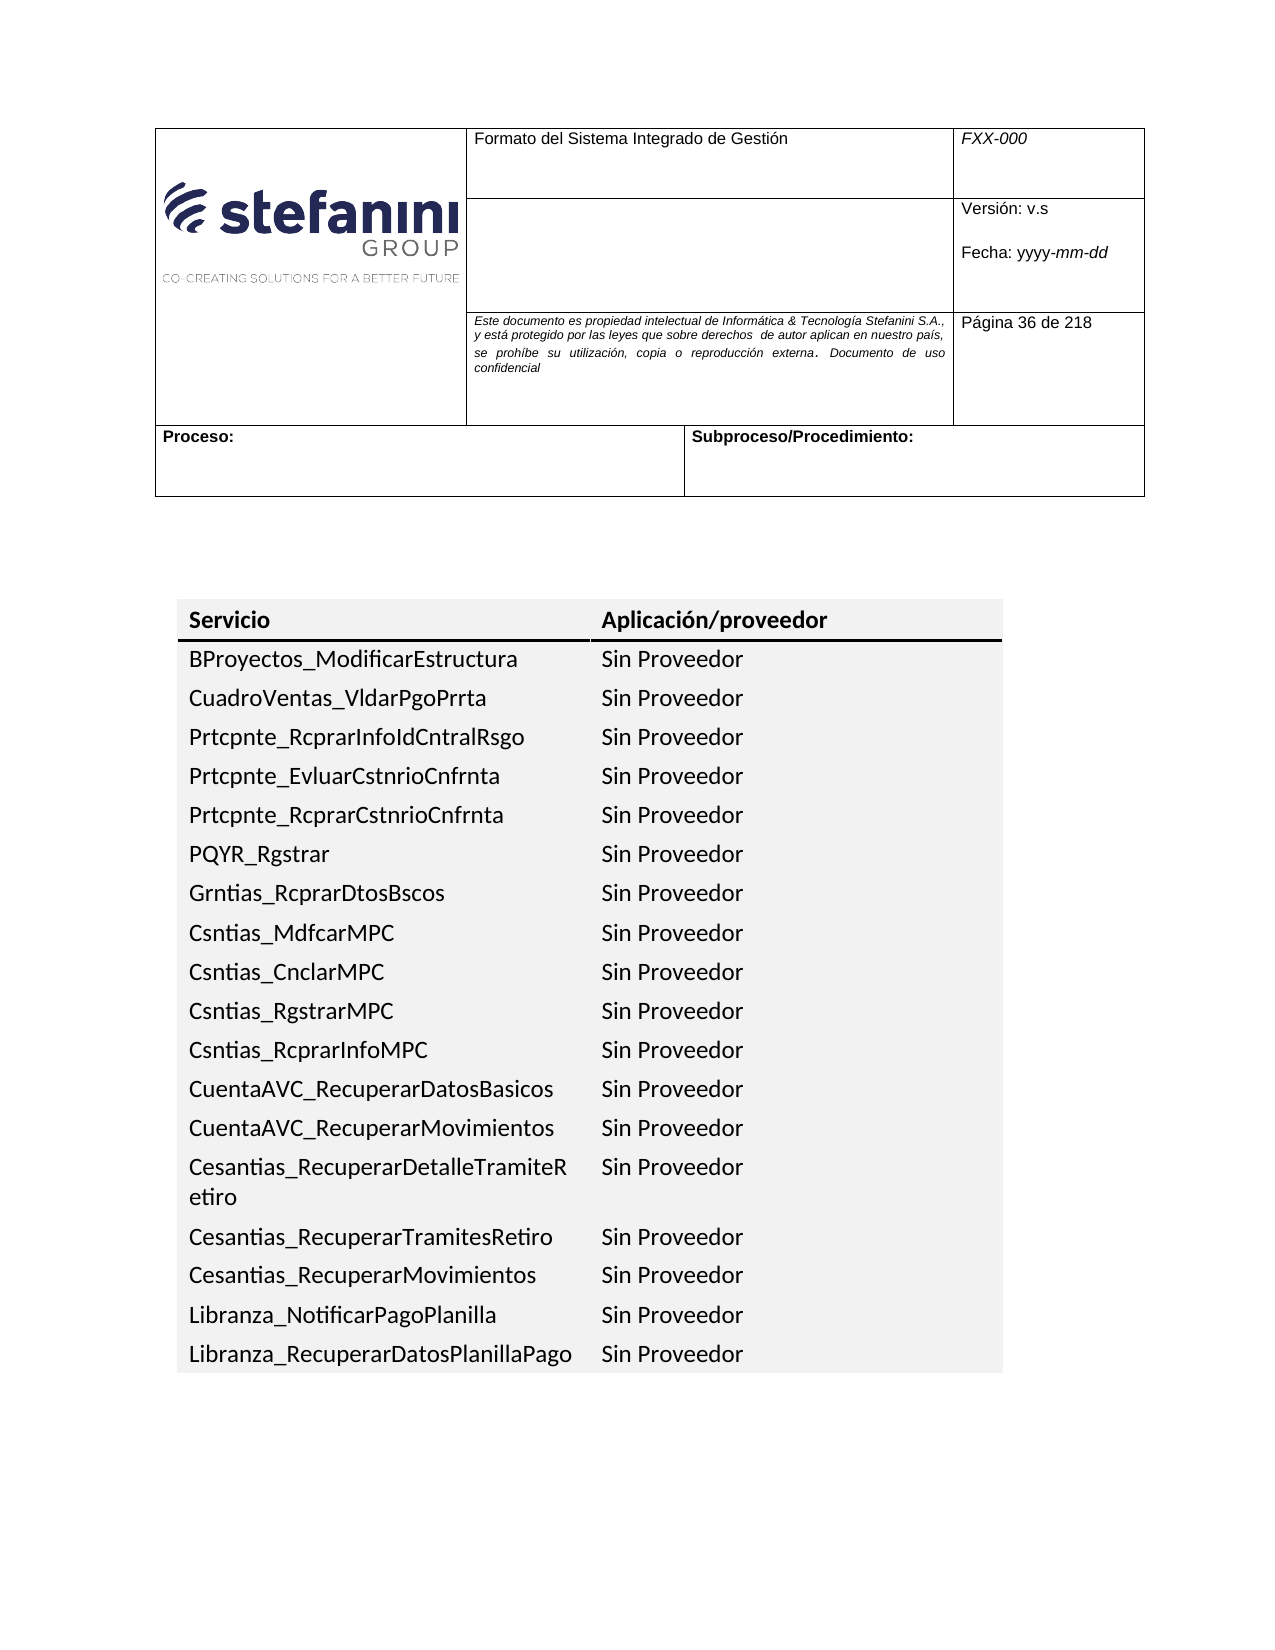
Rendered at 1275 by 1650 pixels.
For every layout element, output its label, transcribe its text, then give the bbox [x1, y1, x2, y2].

table_cell Sin Proveedor [591, 1217, 1002, 1255]
table_cell Csntias_CnclarMPC [178, 952, 590, 990]
table_cell Libranza_NotificarPagoPlanilla [178, 1295, 590, 1333]
picture [162, 182, 460, 286]
table_cell Sin Proveedor [591, 1256, 1002, 1294]
table_cell Sin Proveedor [591, 642, 1002, 677]
table_cell Sin Proveedor [591, 1147, 1002, 1216]
table_cell Sin Proveedor [591, 1334, 1002, 1372]
table_cell Cesantias_RecuperarDetalleTramiteRetiro [178, 1147, 590, 1216]
table_cell Sin Proveedor [591, 913, 1002, 951]
table_cell Cesantias_RecuperarMovimientos [178, 1256, 590, 1294]
table_cell Sin Proveedor [591, 1108, 1002, 1146]
table_cell Sin Proveedor [591, 952, 1002, 990]
table_header Servicio [178, 600, 590, 638]
table_cell CuentaAVC_RecuperarMovimientos [178, 1108, 590, 1146]
table_cell Sin Proveedor [591, 835, 1002, 873]
table_cell Prtcpnte_RcprarInfoIdCntralRsgo [178, 718, 590, 756]
table_cell PQYR_Rgstrar [178, 835, 590, 873]
table_cell Cesantias_RecuperarTramitesRetiro [178, 1217, 590, 1255]
table_cell Csntias_RcprarInfoMPC [178, 1030, 590, 1068]
table_cell Prtcpnte_EvluarCstnrioCnfrnta [178, 757, 590, 795]
table_cell Libranza_RecuperarDatosPlanillaPago [178, 1334, 590, 1372]
table_cell Grntias_RcprarDtosBscos [178, 874, 590, 912]
table_cell Sin Proveedor [591, 718, 1002, 756]
table_cell BProyectos_ModificarEstructura [178, 642, 590, 677]
table_cell CuentaAVC_RecuperarDatosBasicos [178, 1069, 590, 1107]
table_cell Sin Proveedor [591, 1295, 1002, 1333]
table_cell Sin Proveedor [591, 1030, 1002, 1068]
table_cell Sin Proveedor [591, 991, 1002, 1029]
table_cell Sin Proveedor [591, 757, 1002, 795]
table_cell Prtcpnte_RcprarCstnrioCnfrnta [178, 796, 590, 834]
table_cell Sin Proveedor [591, 874, 1002, 912]
table_cell Sin Proveedor [591, 796, 1002, 834]
table_cell Sin Proveedor [591, 679, 1002, 717]
table_header Aplicación/proveedor [591, 600, 1002, 638]
table_cell Csntias_MdfcarMPC [178, 913, 590, 951]
table_cell CuadroVentas_VldarPgoPrrta [178, 679, 590, 717]
table_cell Sin Proveedor [591, 1069, 1002, 1107]
table_cell Csntias_RgstrarMPC [178, 991, 590, 1029]
